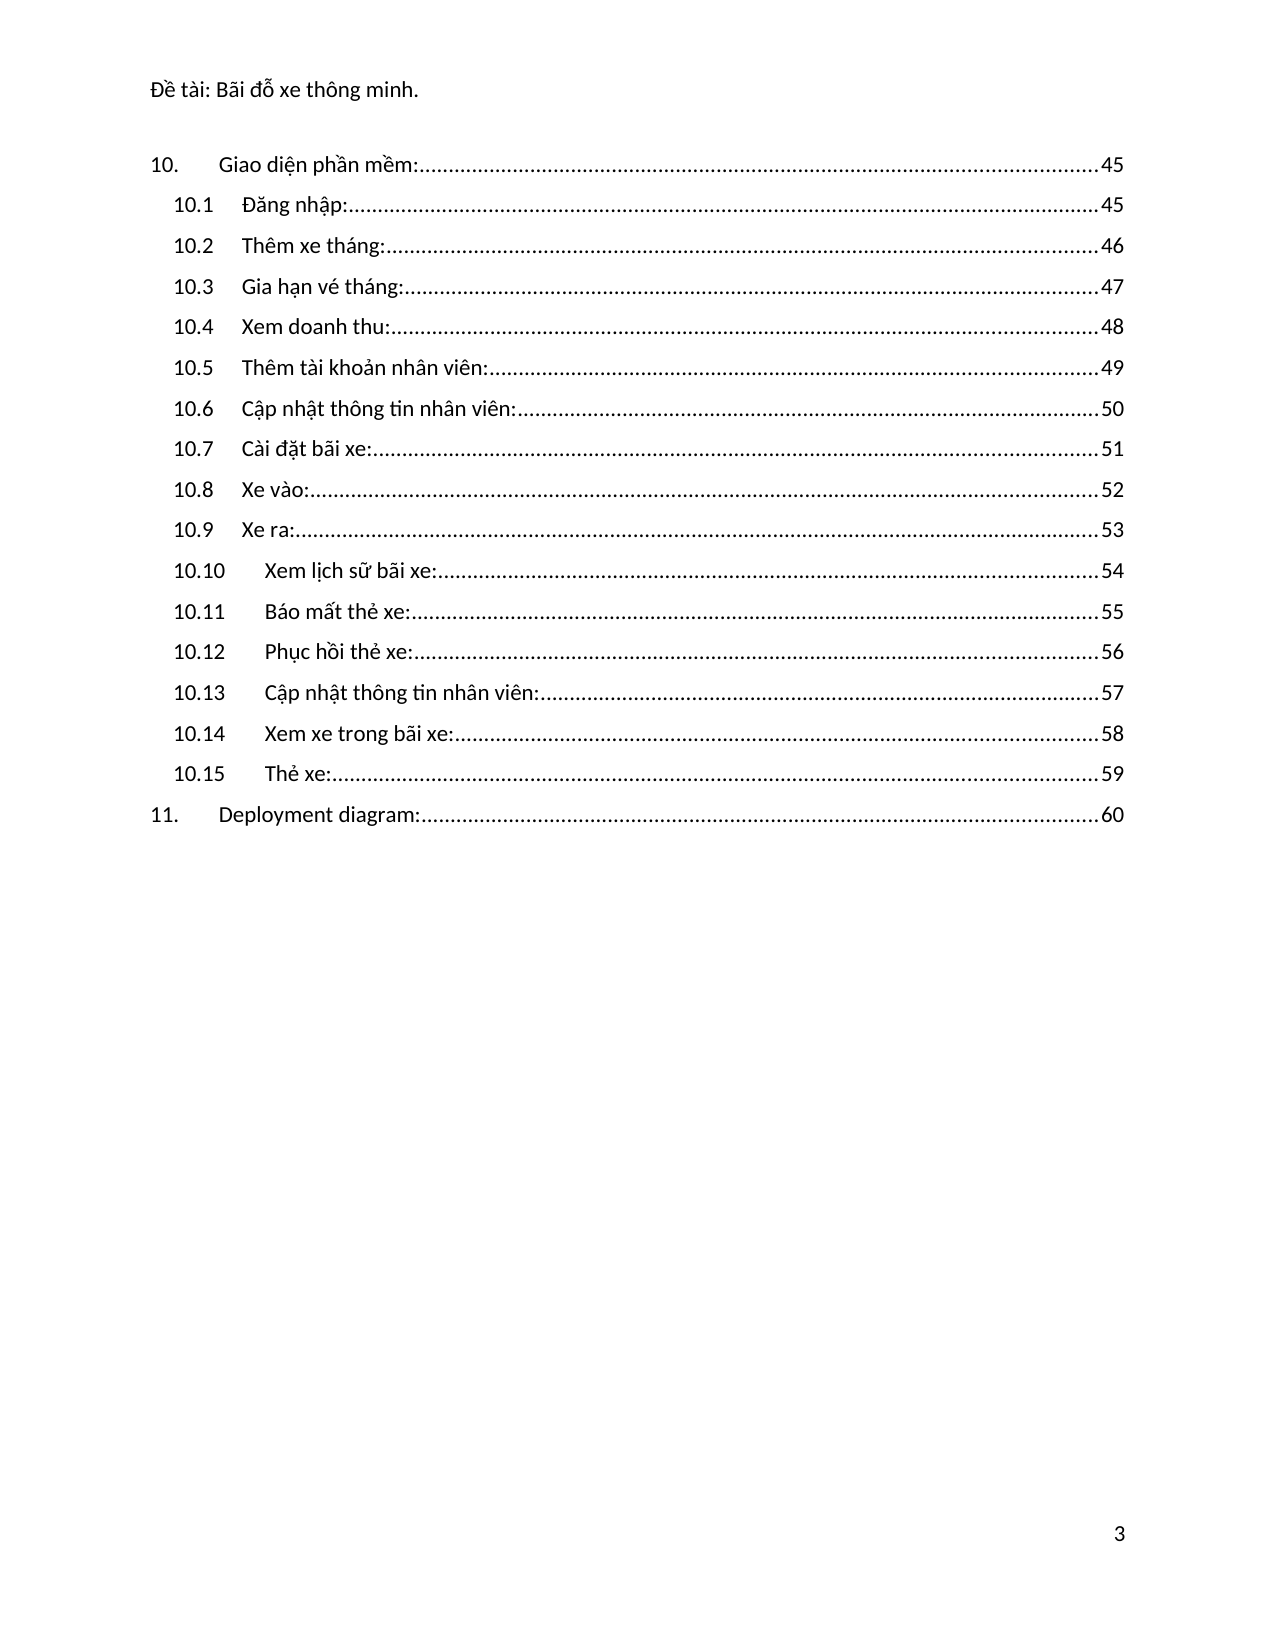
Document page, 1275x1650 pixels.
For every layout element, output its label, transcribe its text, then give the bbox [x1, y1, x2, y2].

text 10.1 Đăng nhập: 45 [173, 191, 1125, 219]
text 10.2 Thêm xe tháng: 46 [173, 231, 1125, 259]
text 10.4 Xem doanh thu: 48 [173, 312, 1125, 341]
text 10.12 Phục hồi thẻ xe: 56 [173, 637, 1125, 666]
text 10.9 Xe ra: 53 [173, 516, 1125, 544]
text 10.14 Xem xe trong bãi xe: 58 [173, 719, 1125, 747]
text 10.5 Thêm tài khoản nhân viên: 49 [173, 353, 1125, 381]
text 10.6 Cập nhật thông tin nhân viên: 50 [173, 394, 1125, 422]
text 10.13 Cập nhật thông tin nhân viên: 57 [173, 678, 1125, 706]
text 10.3 Gia hạn vé tháng: 47 [173, 272, 1125, 300]
text 10.7 Cài đặt bãi xe: 51 [173, 434, 1125, 462]
text 10.11 Báo mất thẻ xe: 55 [173, 597, 1125, 625]
text 10.10 Xem lịch sữ bãi xe: 54 [173, 556, 1125, 584]
text 11. Deployment diagram: 60 [150, 800, 1125, 828]
text 10. Giao diện phần mềm: 45 [150, 150, 1125, 178]
text 10.15 Thẻ xe: 59 [173, 759, 1125, 787]
text 10.8 Xe vào: 52 [173, 475, 1125, 503]
